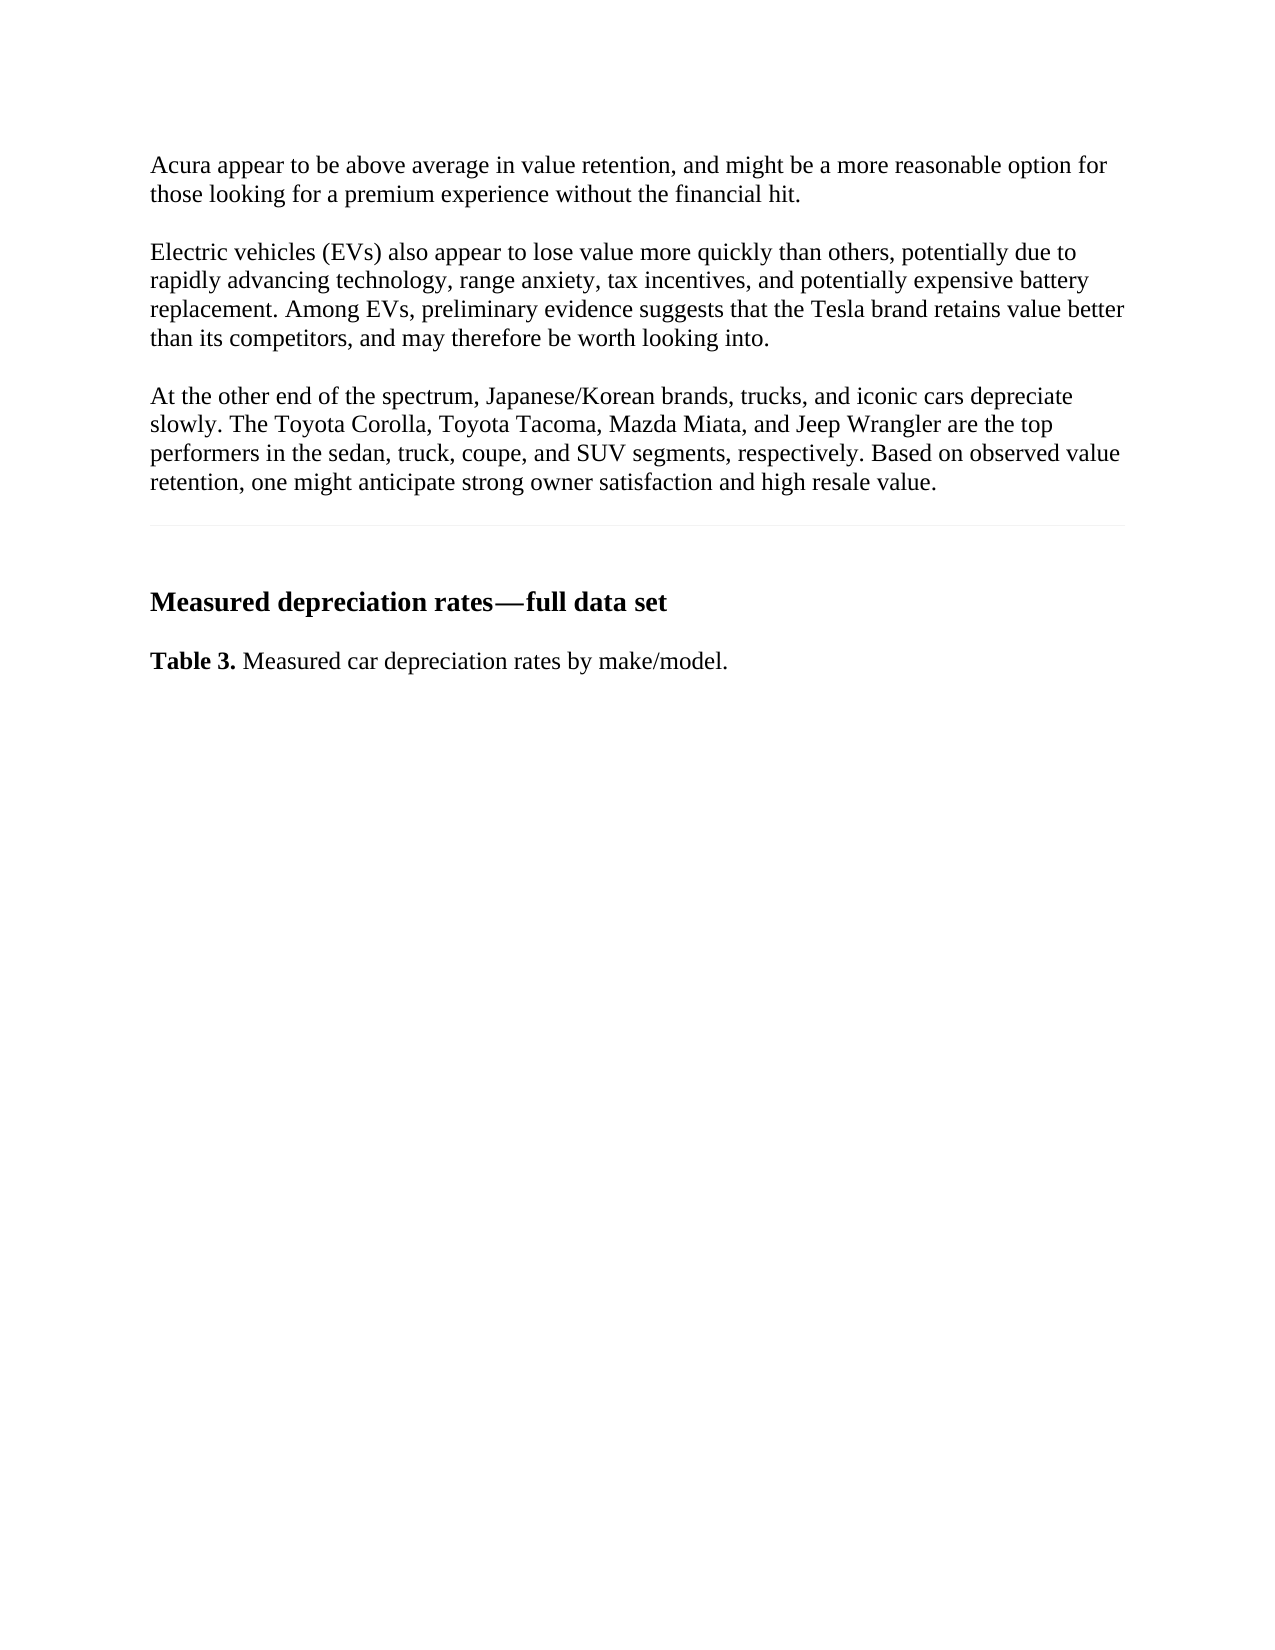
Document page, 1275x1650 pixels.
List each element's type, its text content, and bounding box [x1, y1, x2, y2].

text Electric vehicles (EVs) also appear to lose value more quickly than others, potentially due to rapidly advancing technology, range anxiety, tax incentives, and potentially expensive battery replacement. Among EVs, preliminary evidence suggests that the Tesla brand retains value better than its competitors, and may therefore be worth looking into. [150, 237, 1125, 352]
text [150, 150, 1125, 207]
text Measured depreciation rates — full data set [150, 585, 1125, 617]
text Table 3. Measured car depreciation rates by make/model. [150, 646, 1125, 675]
text At the other end of the spectrum, Japanese/Korean brands, trucks, and iconic cars depreciate slowly. The Toyota Corolla, Toyota Tacoma, Mazda Miata, and Jeep Wrangler are the top performers in the sedan, truck, coupe, and SUV segments, respectively. Based on observed value retention, one might anticipate strong owner satisfaction and high resale value. [150, 381, 1125, 496]
